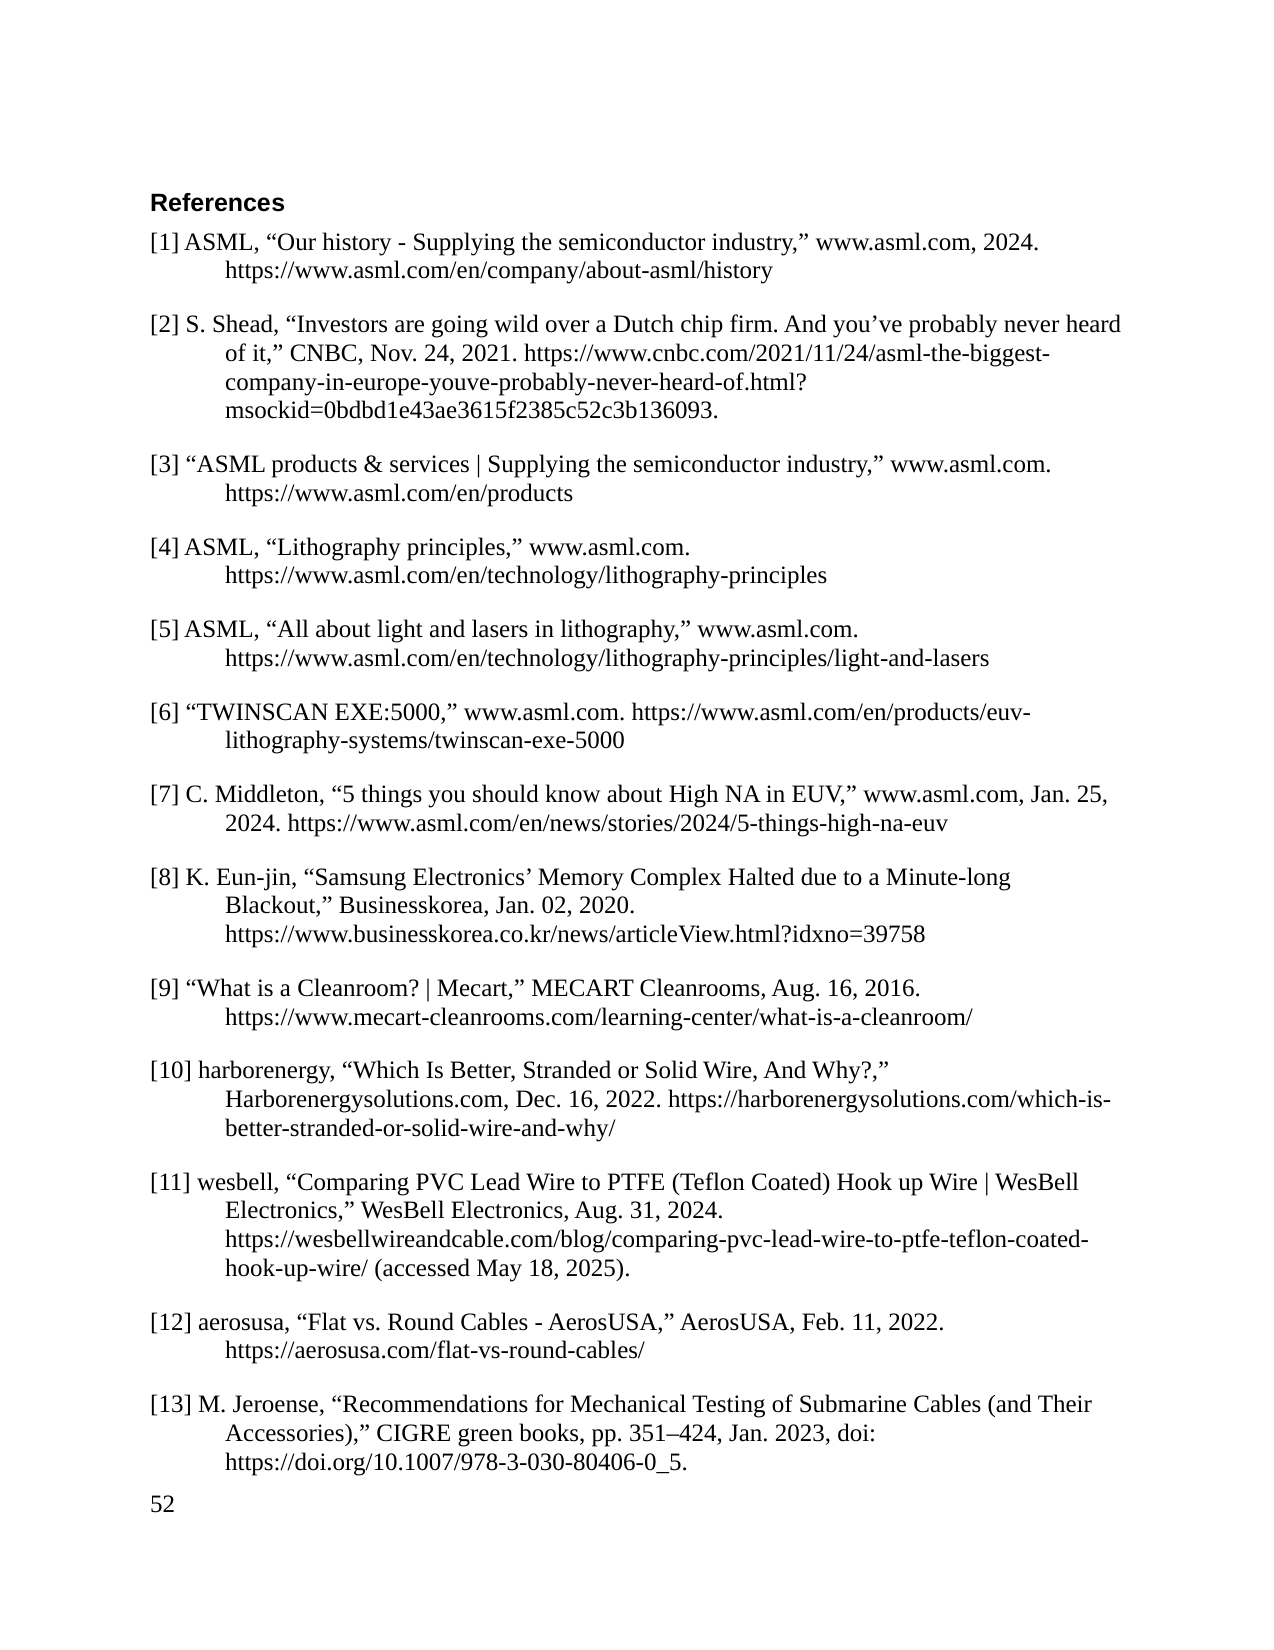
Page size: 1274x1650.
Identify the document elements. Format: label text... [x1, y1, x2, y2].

text [3] “ASML products & services | Supplying the semiconductor industry,” www.asml.com. https://www.asml.com/en/products [150, 449, 1123, 507]
text [6] “TWINSCAN EXE:5000,” www.asml.com. https://www.asml.com/en/products/euv-lithography-systems/twinscan-exe-5000 [150, 697, 1123, 754]
text [2] S. Shead, “Investors are going wild over a Dutch chip firm. And you’ve probably never heard of it,” CNBC, Nov. 24, 2021. https://www.cnbc.com/2021/11/24/asml-the-biggest-company-in-europe-youve-probably-never-heard-of.html?msockid=0bdbd1e43ae3615f2385c52c3b136093. [150, 309, 1123, 424]
text [11] wesbell, “Comparing PVC Lead Wire to PTFE (Teflon Coated) Hook up Wire | WesBell Electronics,” WesBell Electronics, Aug. 31, 2024. https://wesbellwireandcable.com/blog/comparing-pvc-lead-wire-to-ptfe-teflon-coated-hook-up-wire/ (accessed May 18, 2025). [150, 1167, 1123, 1282]
text [5] ASML, “All about light and lasers in lithography,” www.asml.com. https://www.asml.com/en/technology/lithography-principles/light-and-lasers [150, 614, 1123, 672]
text [10] harborenergy, “Which Is Better, Stranded or Solid Wire, And Why?,” Harborenergysolutions.com, Dec. 16, 2022. https://harborenergysolutions.com/which-is-better-stranded-or-solid-wire-and-why/ [150, 1056, 1123, 1142]
text [12] aerosusa, “Flat vs. Round Cables - AerosUSA,” AerosUSA, Feb. 11, 2022. https://aerosusa.com/flat-vs-round-cables/ [150, 1307, 1123, 1364]
text [7] C. Middleton, “5 things you should know about High NA in EUV,” www.asml.com, Jan. 25, 2024. https://www.asml.com/en/news/stories/2024/5-things-high-na-euv [150, 779, 1123, 837]
text [1] ASML, “Our history - Supplying the semiconductor industry,” www.asml.com, 2024. https://www.asml.com/en/company/about-asml/history [150, 227, 1123, 284]
text [9] “What is a Cleanroom? | Mecart,” MECART Cleanrooms, Aug. 16, 2016. https://www.mecart-cleanrooms.com/learning-center/what-is-a-cleanroom/ [150, 973, 1123, 1031]
text [13] M. Jeroense, “Recommendations for Mechanical Testing of Submarine Cables (and Their Accessories),” CIGRE green books, pp. 351–424, Jan. 2023, doi: https://doi.org/10.1007/978-3-030-80406-0_5. [150, 1389, 1123, 1476]
subtitle References [150, 187, 1123, 216]
text [8] K. Eun-jin, “Samsung Electronics’ Memory Complex Halted due to a Minute-long Blackout,” Businesskorea, Jan. 02, 2020. https://www.businesskorea.co.kr/news/articleView.html?idxno=39758 [150, 862, 1123, 948]
text [4] ASML, “Lithography principles,” www.asml.com. https://www.asml.com/en/technology/lithography-principles [150, 532, 1123, 589]
